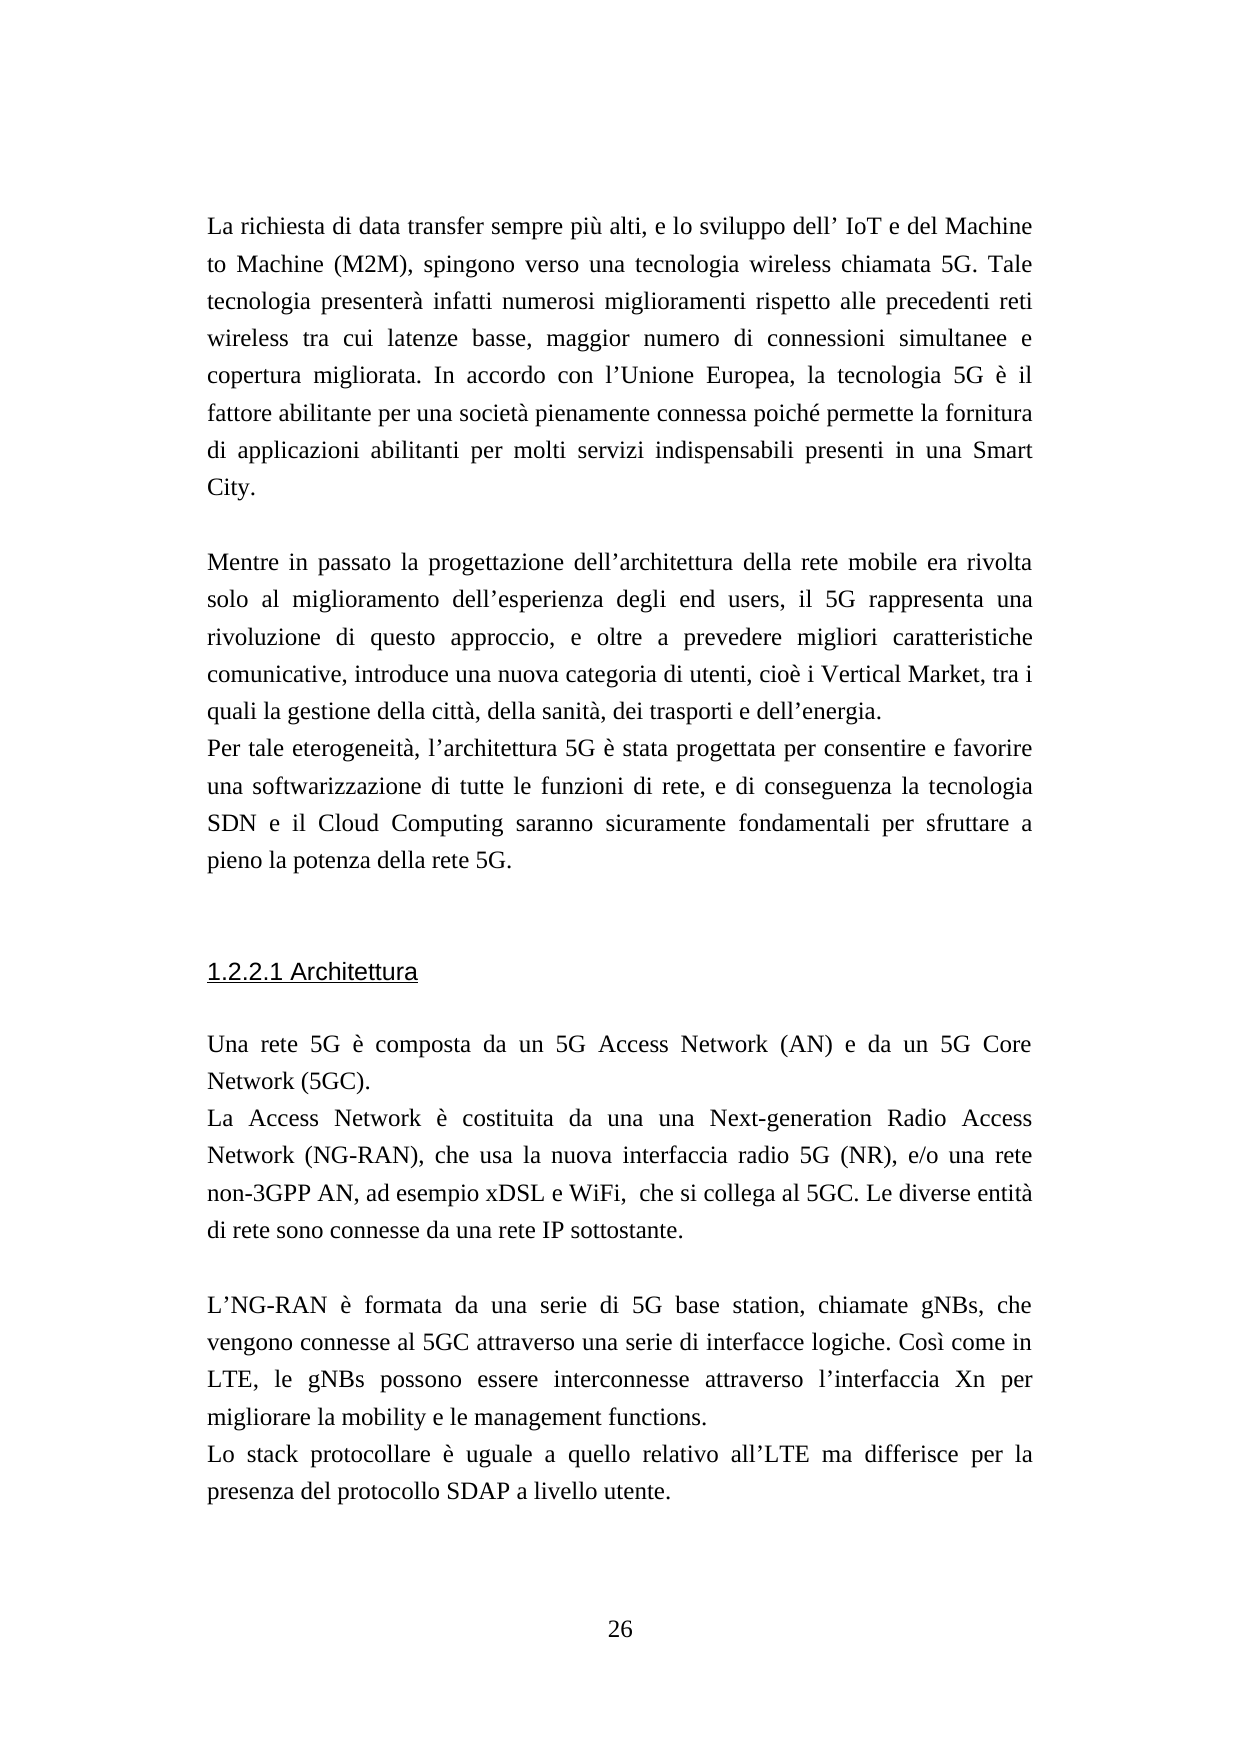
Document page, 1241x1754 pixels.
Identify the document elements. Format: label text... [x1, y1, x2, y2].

text Mentre in passato la progettazione dell’architettura della rete mobile era rivolta solo al miglioramento dell’esperienza degli end users, il 5G rappresenta una rivoluzione di questo approccio, e oltre a prevedere migliori caratteristiche comunicative, introduce una nuova categoria di utenti, cioè i Vertical Market, tra i quali la gestione della città, della sanità, dei trasporti e dell’energia. [207, 547, 1033, 725]
text Lo stack protocollare è uguale a quello relativo all’LTE ma differisce per la presenza del protocollo SDAP a livello utente. [207, 1439, 1033, 1505]
text La richiesta di data transfer sempre più alti, e lo sviluppo dell’ IoT e del Machine to Machine (M2M), spingono verso una tecnologia wireless chiamata 5G. Tale tecnologia presenterà infatti numerosi miglioramenti rispetto alle precedenti reti wireless tra cui latenze basse, maggior numero di connessioni simultanee e copertura migliorata. In accordo con l’Unione Europea, la tecnologia 5G è il fattore abilitante per una società pienamente connessa poiché permette la fornitura di applicazioni abilitanti per molti servizi indispensabili presenti in una Smart City. [207, 211, 1033, 501]
text Per tale eterogeneità, l’architettura 5G è stata progettata per consentire e favorire una softwarizzazione di tutte le funzioni di rete, e di conseguenza la tecnologia SDN e il Cloud Computing saranno sicuramente fondamentali per sfruttare a pieno la potenza della rete 5G. [207, 733, 1033, 874]
text L’NG-RAN è formata da una serie di 5G base station, chiamate gNBs, che vengono connesse al 5GC attraverso una serie di interfacce logiche. Così come in LTE, le gNBs possono essere interconnesse attraverso l’interfaccia Xn per migliorare la mobility e le management functions. [207, 1290, 1033, 1430]
text 1.2.2.1 Architettura [207, 957, 1033, 986]
text La Access Network è costituita da una una Next-generation Radio Access Network (NG-RAN), che usa la nuova interfaccia radio 5G (NR), e/o una rete non-3GPP AN, ad esempio xDSL e WiFi, che si collega al 5GC. Le diverse entità di rete sono connesse da una rete IP sottostante. [207, 1103, 1033, 1244]
text Una rete 5G è composta da un 5G Access Network (AN) e da un 5G Core Network (5GC). [207, 1029, 1033, 1095]
